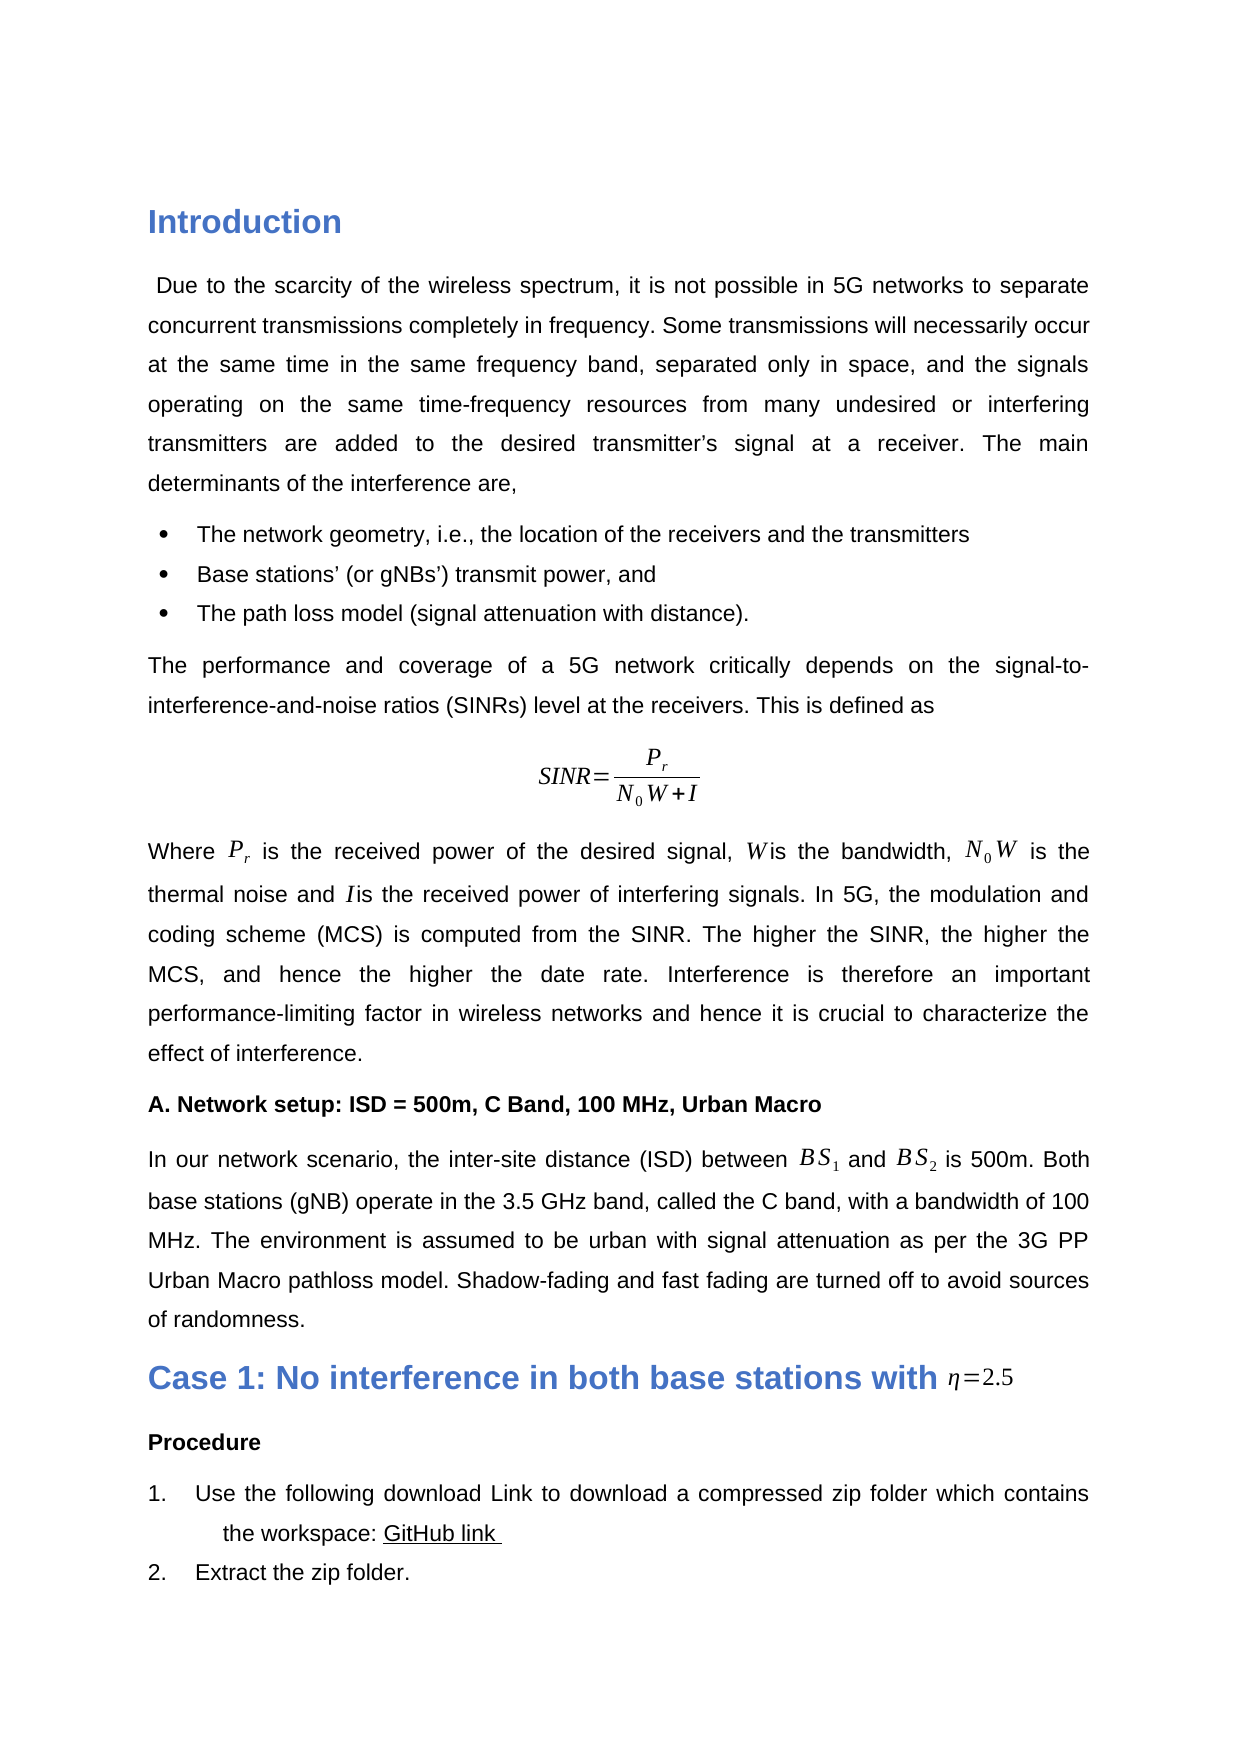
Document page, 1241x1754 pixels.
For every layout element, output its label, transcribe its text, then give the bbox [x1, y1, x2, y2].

text The performance and coverage of a 5G network critically depends on the signal-to-interference-and-noise ratios (SINRs) level at the receivers. This is defined as [148, 652, 1090, 718]
list Use the following download Link to download a compressed zip folder which contains the workspace: GitHub link [148, 1480, 1090, 1546]
text A. Network setup: ISD = 500m, C Band, 100 MHz, Urban Macro [148, 1091, 1090, 1118]
subtitle Introduction [148, 202, 1090, 240]
text Base stations’ (or gNBs’) transmit power, and [159, 561, 1090, 587]
text In our network scenario, the inter-site distance (ISD) between and is 500m. Both base stations (gNB) operate in the 3.5 GHz band, called the C band, with a bandwidth of 100 MHz. The environment is assumed to be urban with signal attenuation as per the 3G PP Urban Macro pathloss model. Shadow-fading and fast fading are turned off to avoid sources of randomness. [148, 1143, 1090, 1333]
text The network geometry, i.e., the location of the receivers and the transmitters [159, 521, 1090, 548]
text The path loss model (signal attenuation with distance). [159, 600, 1090, 627]
text Due to the scarcity of the wireless spectrum, it is not possible in 5G networks to separate concurrent transmissions completely in frequency. Some transmissions will necessarily occur at the same time in the same frequency band, separated only in space, and the signals operating on the same time-frequency resources from many undesired or interfering transmitters are added to the desired transmitter’s signal at a receiver. The main determinants of the interference are, [148, 272, 1090, 496]
text Procedure [148, 1428, 1090, 1455]
list Extract the zip folder. [148, 1559, 1090, 1586]
text Where is the received power of the desired signal, is the bandwidth, is the thermal noise and is the received power of interfering signals. In 5G, the modulation and coding scheme (MCS) is computed from the SINR. The higher the SINR, the higher the MCS, and hence the higher the date rate. Interference is therefore an important performance-limiting factor in wireless networks and hence it is crucial to characterize the effect of interference. [148, 836, 1090, 1066]
subtitle Case 1: No interference in both base stations with [148, 1358, 1090, 1397]
